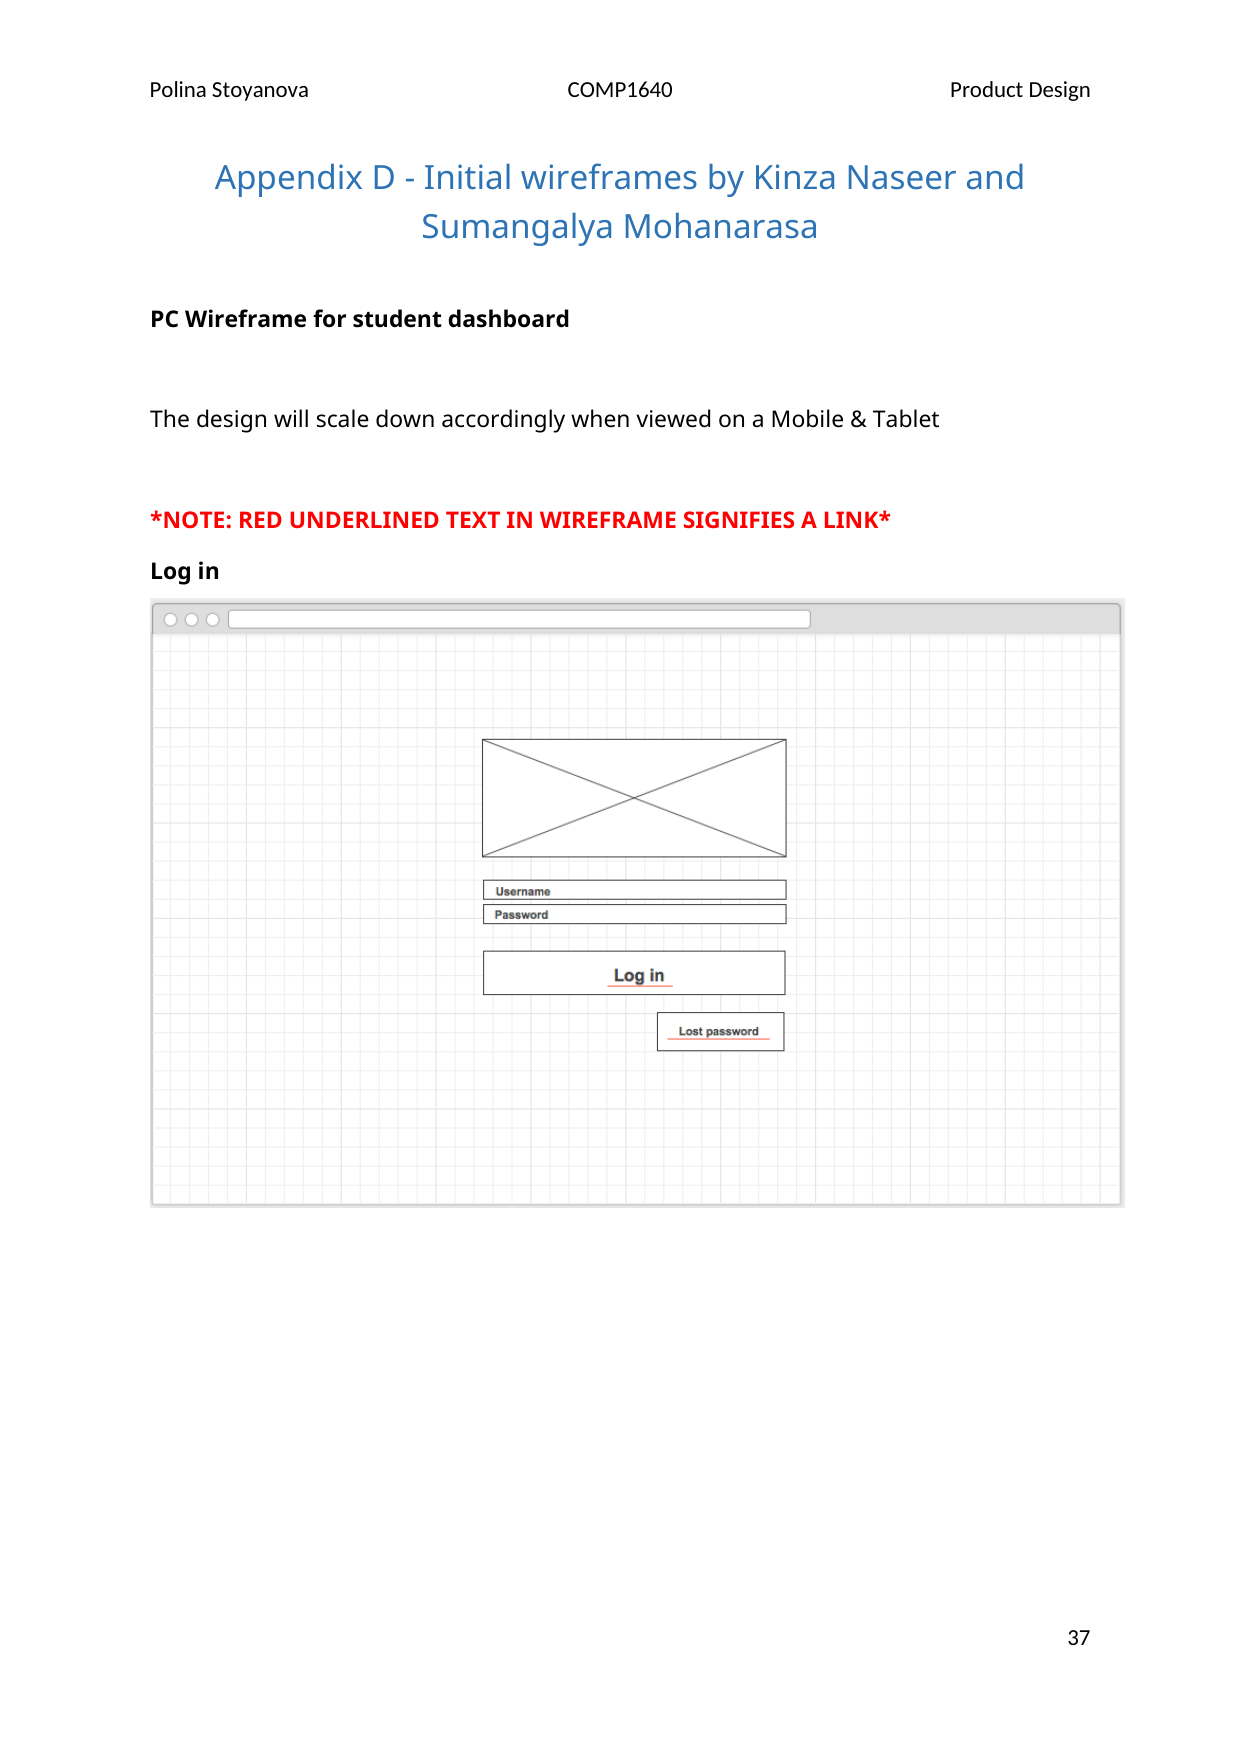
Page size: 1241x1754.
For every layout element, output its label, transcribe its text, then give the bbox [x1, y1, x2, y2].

text Log in [150, 554, 1090, 586]
text PC Wireframe for student dashboard [150, 302, 1090, 334]
picture [150, 598, 1125, 1208]
subtitle Appendix D - Initial wireframes by Kinza Naseer and Sumangalya Mohanarasa [150, 154, 1090, 248]
text *NOTE: RED UNDERLINED TEXT IN WIREFRAME SIGNIFIES A LINK* [150, 504, 1090, 535]
text The design will scale down accordingly when viewed on a Mobile & Tablet [150, 403, 1090, 434]
